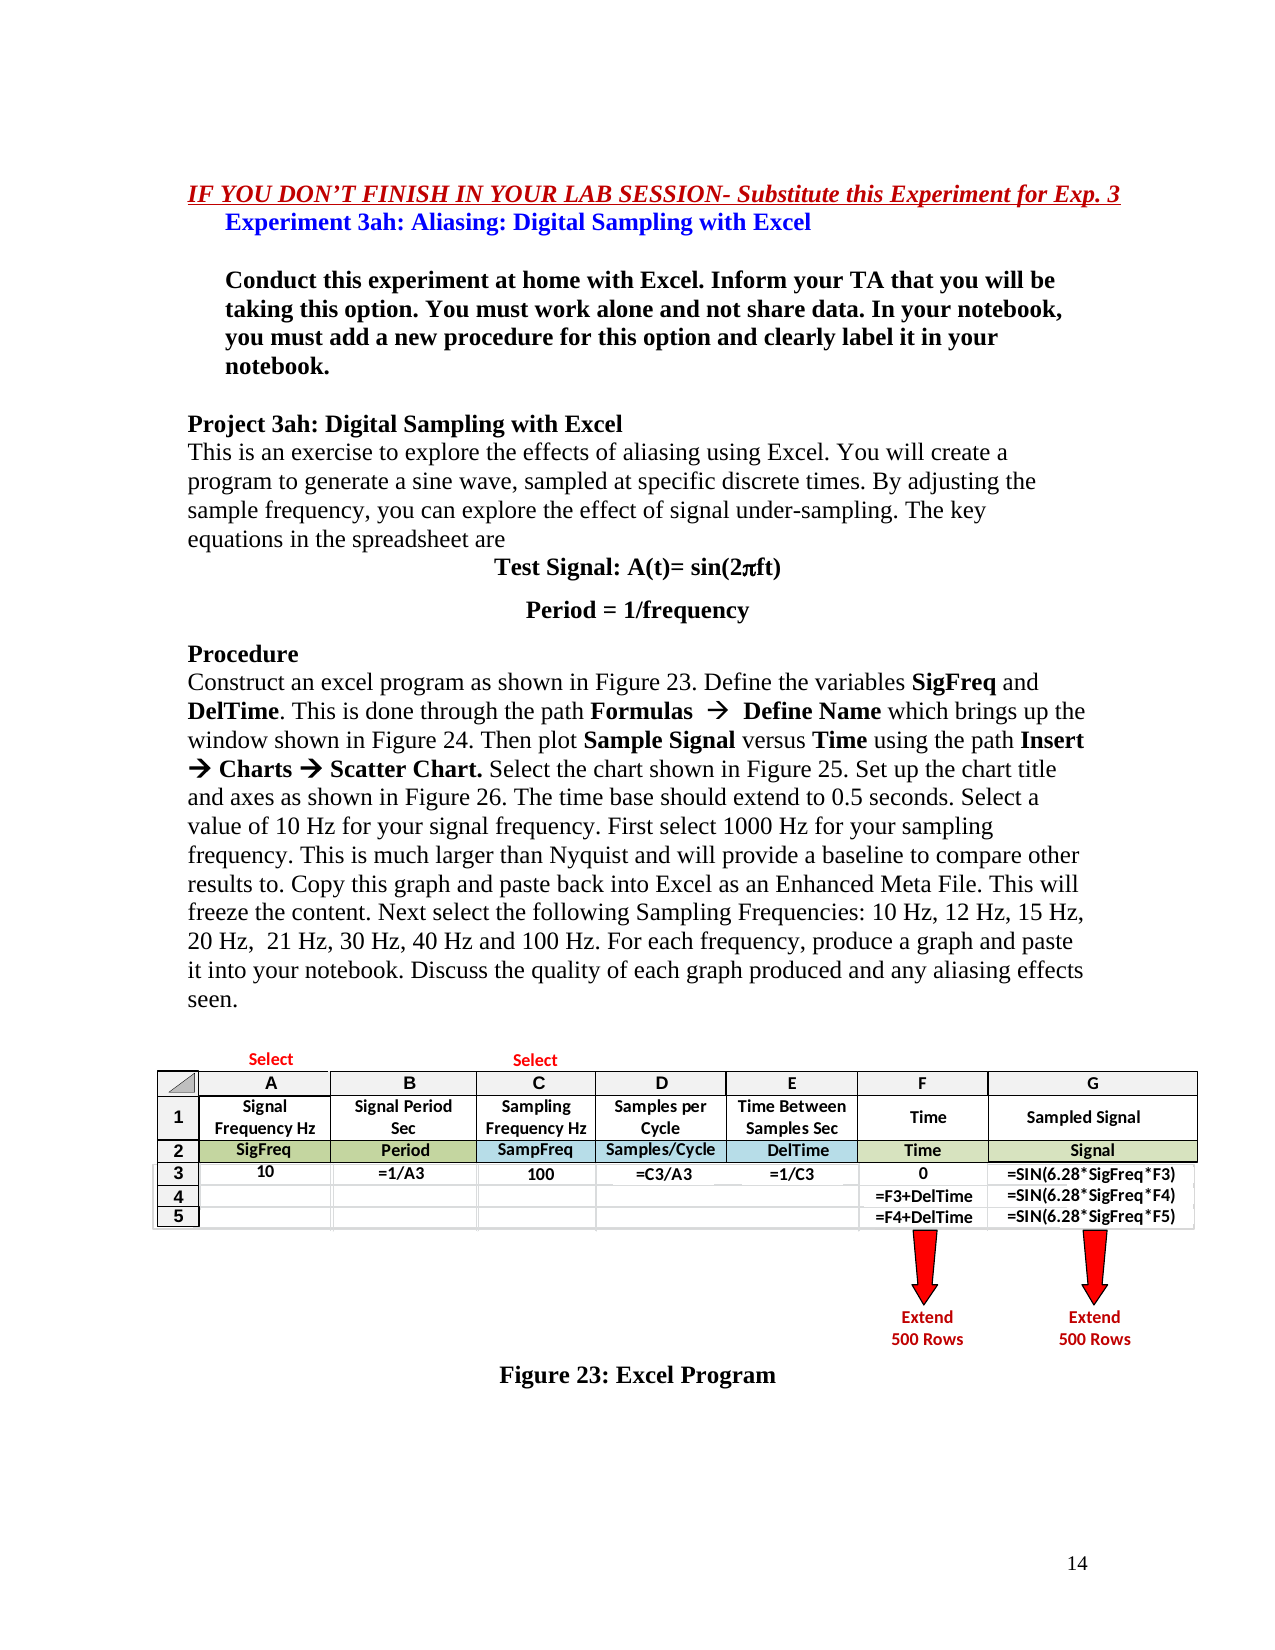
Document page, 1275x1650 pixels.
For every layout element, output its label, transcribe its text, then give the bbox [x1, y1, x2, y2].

text Project 3ah: Digital Sampling with Excel [187, 409, 1087, 437]
text Experiment 3ah: Aliasing: Digital Sampling with Excel [225, 207, 1087, 236]
text Procedure [187, 639, 1087, 667]
text IF YOU DON’T FINISH IN YOUR LAB SESSION- Substitute this Experiment for Exp. 3 [187, 179, 1134, 207]
text Figure 23: Excel Program [187, 1360, 1087, 1389]
text Conduct this experiment at home with Excel. Inform your TA that you will be taking this option. You must work alone and not share data. In your notebook, you must add a new procedure for this option and clearly label it in your notebook. [225, 265, 1087, 380]
text Construct an excel program as shown in Figure 23. Define the variables SigFreq and DelTime. This is done through the path Formulas Define Name which brings up the window shown in Figure 24. Then plot Sample Signal versus Time using the path Insert Charts Scatter Chart. Select the chart shown in Figure 25. Set up the chart title and axes as shown in Figure 26. The time base should extend to 0.5 seconds. Select a value of 10 Hz for your signal frequency. First select 1000 Hz for your sampling frequency. This is much larger than Nyquist and will provide a baseline to compare other results to. Copy this graph and paste back into Excel as an Enhanced Meta File. This will freeze the content. Next select the following Sampling Frequencies: 10 Hz, 12 Hz, 15 Hz, 20 Hz, 21 Hz, 30 Hz, 40 Hz and 100 Hz. For each frequency, produce a graph and paste it into your notebook. Discuss the quality of each graph produced and any aliasing effects seen. [187, 667, 1087, 1012]
text Period = 1/frequency [187, 596, 1087, 624]
text Test Signal: A(t)= sin(2pft) [187, 552, 1087, 581]
text This is an exercise to explore the effects of aliasing using Excel. You will create a program to generate a sine wave, sampled at specific discrete times. By adjusting the sample frequency, you can explore the effect of signal under-sampling. The key equations in the spreadsheet are [187, 437, 1087, 552]
